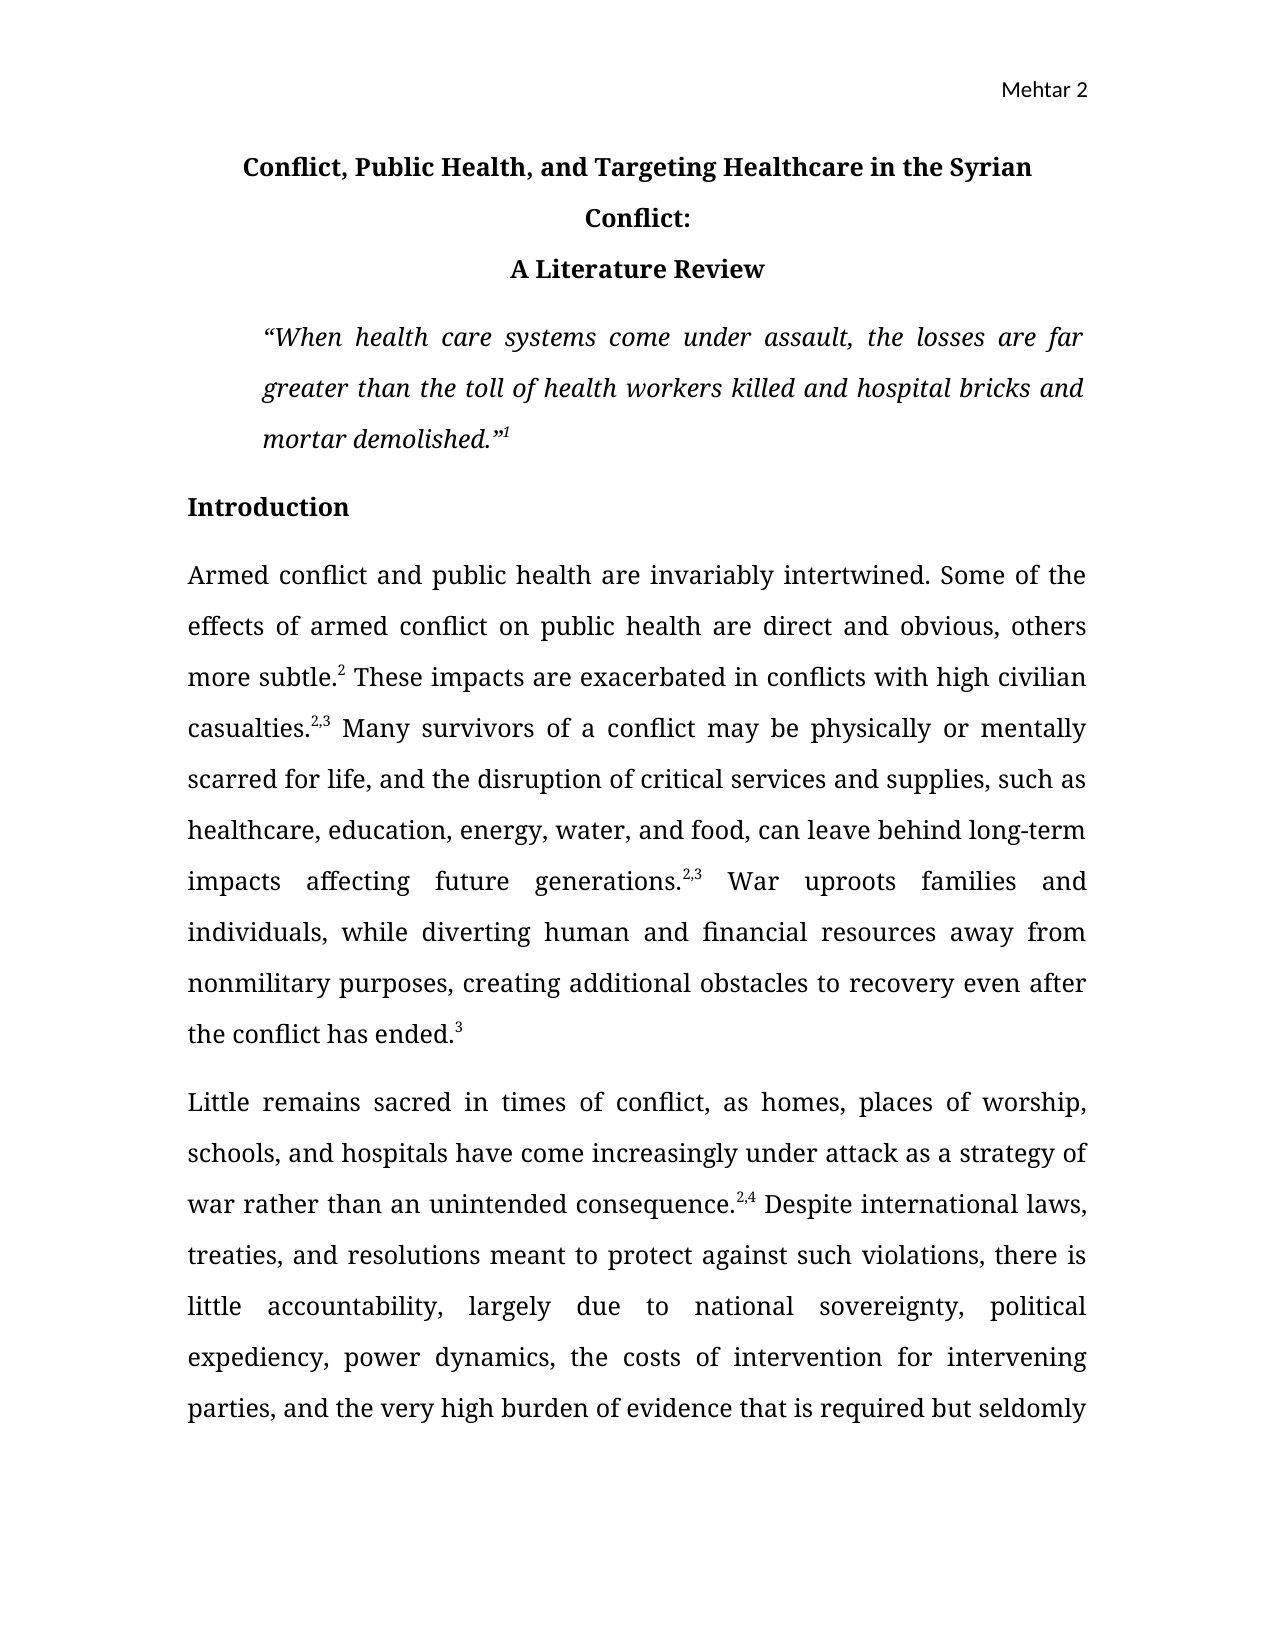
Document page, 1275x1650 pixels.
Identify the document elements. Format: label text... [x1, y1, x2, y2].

text “When health care systems come under assault, the losses are far greater than the toll of health workers killed and hospital bricks and mortar demolished.”1 [262, 320, 1087, 456]
text Introduction [187, 489, 1087, 524]
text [187, 1084, 1087, 1425]
text A Literature Review [187, 252, 1087, 286]
text Conflict, Public Health, and Targeting Healthcare in the Syrian Conflict: [187, 150, 1087, 235]
text Armed conflict and public health are invariably intertwined. Some of the effects of armed conflict on public health are direct and obvious, others more subtle.2 These impacts are exacerbated in conflicts with high civilian casualties.2,3 Many survivors of a conflict may be physically or mentally scarred for life, and the disruption of critical services and supplies, such as healthcare, education, energy, water, and food, can leave behind long-term impacts affecting future generations.2,3 War uproots families and individuals, while diverting human and financial resources away from nonmilitary purposes, creating additional obstacles to recovery even after the conflict has ended.3 [187, 557, 1087, 1051]
